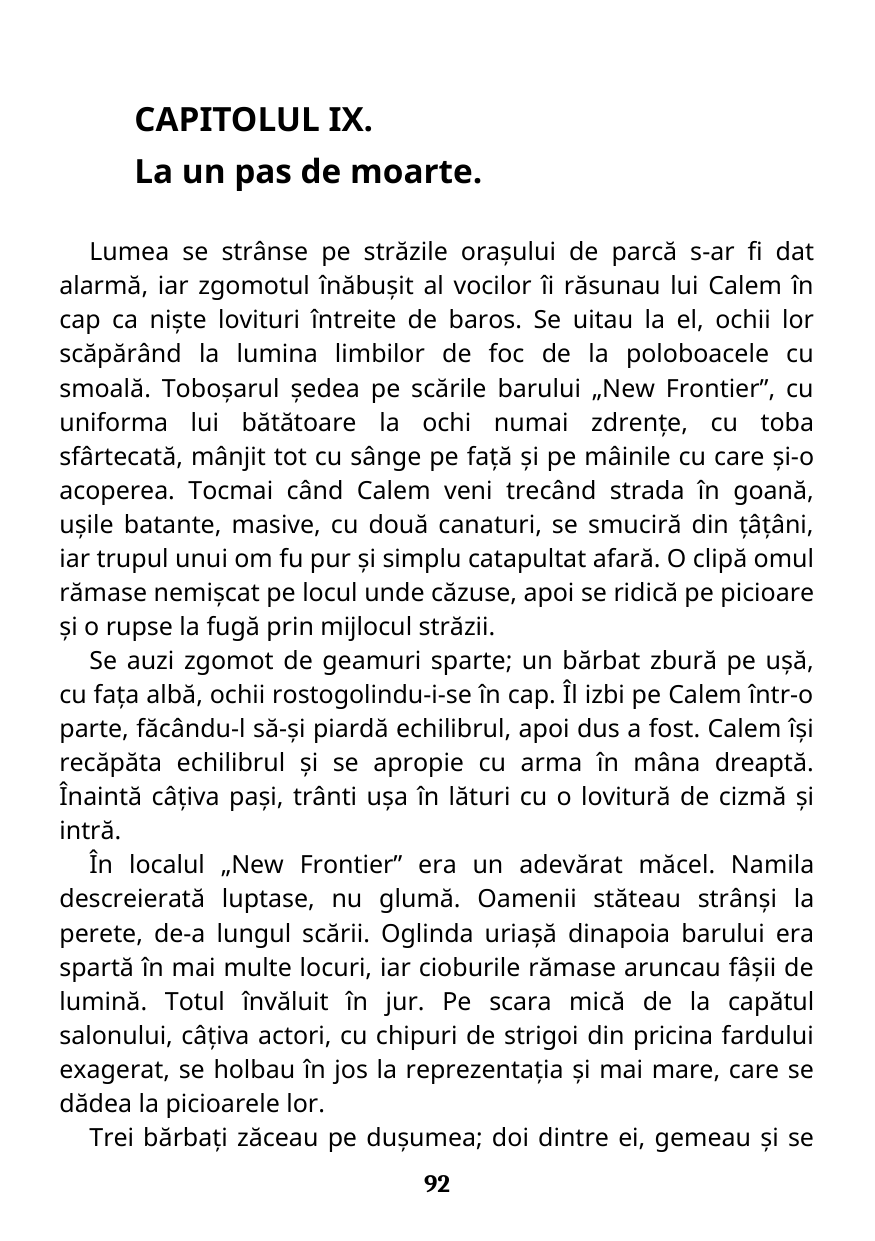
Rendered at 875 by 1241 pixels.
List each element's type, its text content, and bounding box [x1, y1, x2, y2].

subtitle CAPITOLUL IX. [59, 96, 815, 141]
text În localul „New Frontier” era un adevărat măcel. Namila descreierată luptase, nu glumă. Oamenii stăteau strânşi la perete, de-a lungul scării. Oglinda uriaşă dinapoia barului era spartă în mai multe locuri, iar cioburile rămase aruncau fâşii de lumină. Totul învăluit în jur. Pe scara mică de la capătul salonului, câţiva actori, cu chipuri de strigoi din pricina fardului exagerat, se holbau în jos la reprezentaţia şi mai mare, care se dădea la picioarele lor. [59, 847, 815, 1119]
subtitle La un pas de moarte. [59, 148, 815, 193]
text Se auzi zgomot de geamuri sparte; un bărbat zbură pe uşă, cu faţa albă, ochii rostogolindu-i-se în cap. Îl izbi pe Calem într-o parte, făcându-l să-şi piardă echilibrul, apoi dus a fost. Calem îşi recăpăta echilibrul şi se apropie cu arma în mâna dreaptă. Înaintă câţiva paşi, trânti uşa în lături cu o lovitură de cizmă şi intră. [59, 643, 815, 847]
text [59, 1119, 815, 1154]
text Lumea se strânse pe străzile oraşului de parcă s-ar fi dat alarmă, iar zgomotul înăbuşit al vocilor îi răsunau lui Calem în cap ca nişte lovituri întreite de baros. Se uitau la el, ochii lor scăpărând la lumina limbilor de foc de la poloboacele cu smoală. Toboşarul şedea pe scările barului „New Frontier”, cu uniforma lui bătătoare la ochi numai zdrenţe, cu toba sfârtecată, mânjit tot cu sânge pe faţă şi pe mâinile cu care şi-o acoperea. Tocmai când Calem veni trecând strada în goană, uşile batante, masive, cu două canaturi, se smuciră din ţâţâni, iar trupul unui om fu pur şi simplu catapultat afară. O clipă omul rămase nemişcat pe locul unde căzuse, apoi se ridică pe picioare şi o rupse la fugă prin mijlocul străzii. [59, 234, 815, 643]
